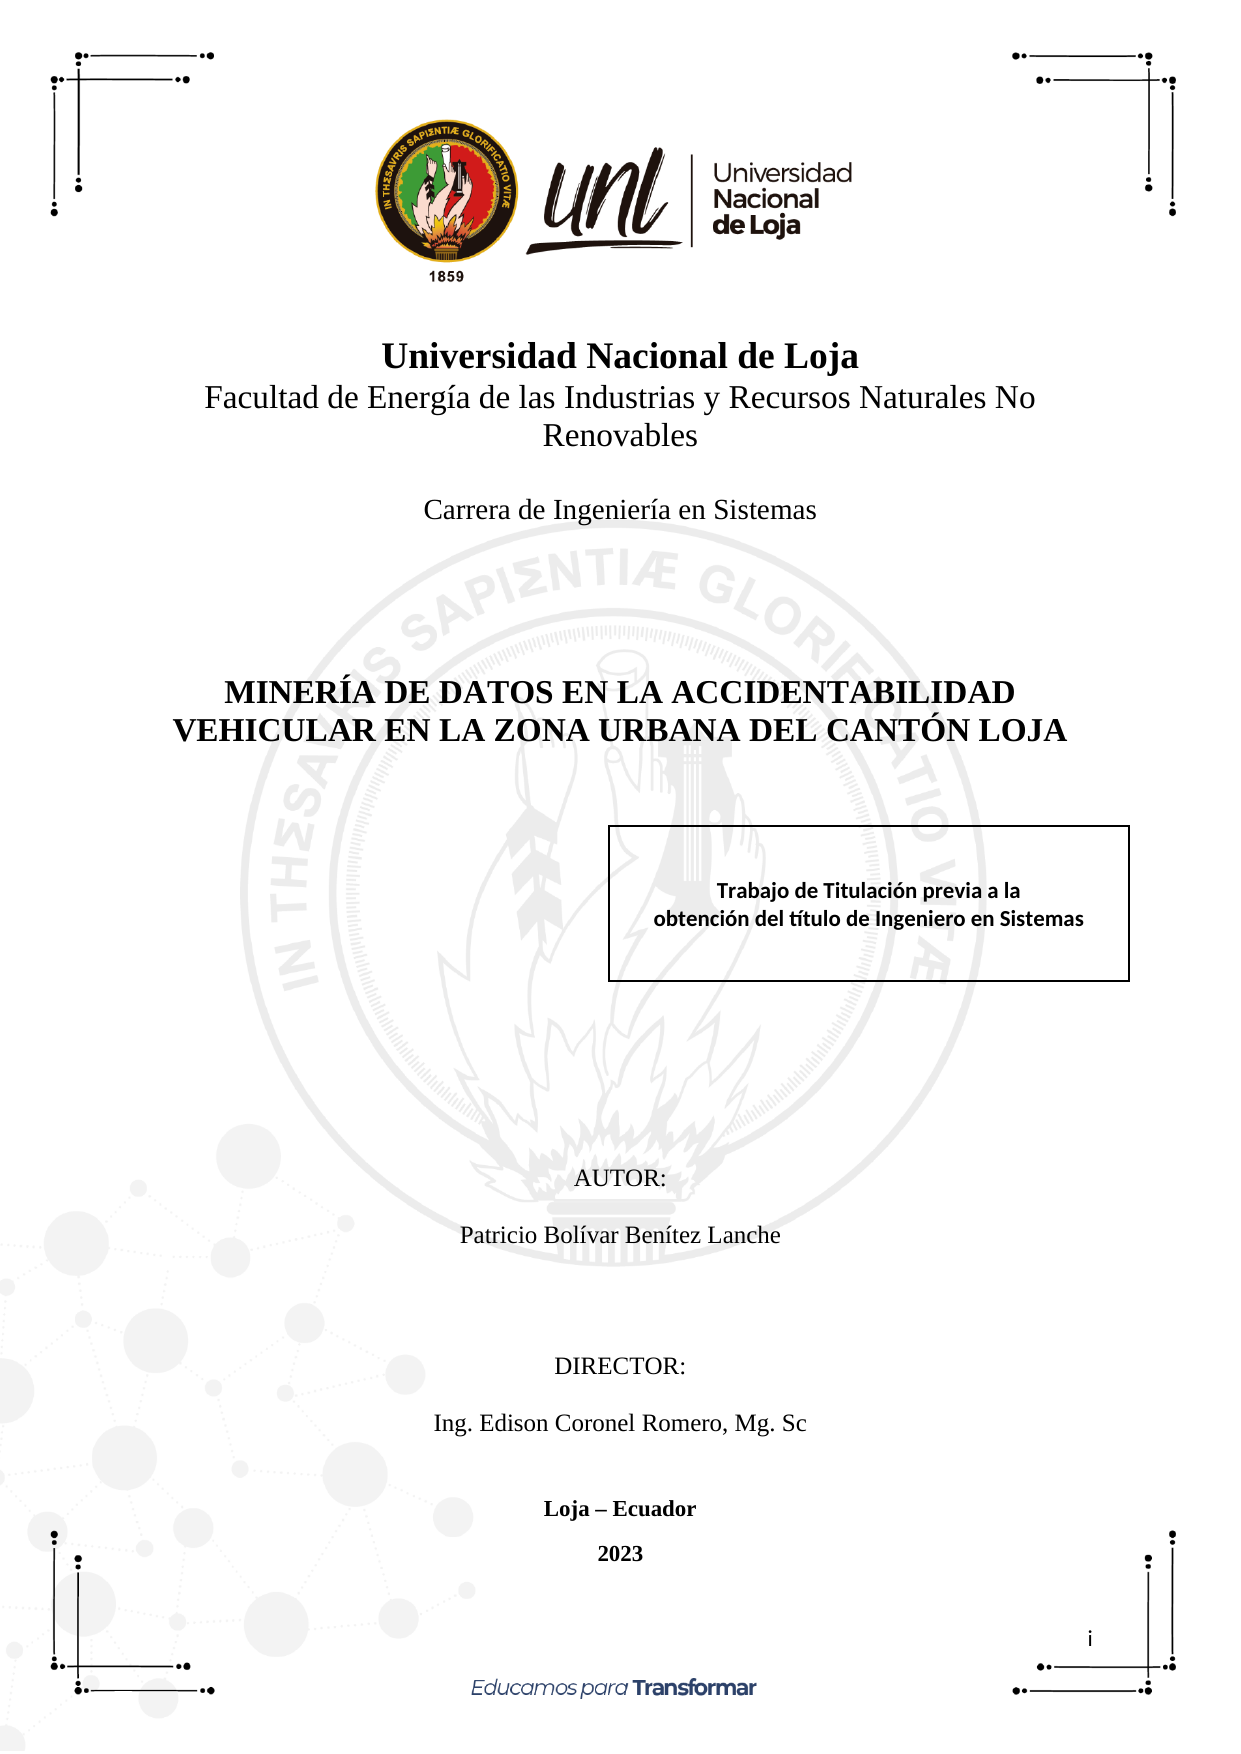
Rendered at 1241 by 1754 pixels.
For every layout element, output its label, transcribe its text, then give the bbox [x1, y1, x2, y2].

text 2023 [148, 1540, 1092, 1566]
text DIRECTOR: [148, 1351, 1092, 1379]
text Ing. Edison Coronel Romero, Mg. Sc [148, 1408, 1092, 1437]
text Universidad Nacional de Loja [148, 334, 1092, 377]
text MINERÍA DE DATOS EN LA ACCIDENTABILIDAD VEHICULAR EN LA ZONA URBANA DEL CANTÓN LOJA [148, 672, 1092, 749]
text Patricio Bolívar Benítez Lanche [148, 1220, 1092, 1249]
text Facultad de Energía de las Industrias y Recursos Naturales No Renovables [148, 377, 1092, 454]
text Carrera de Ingeniería en Sistemas [148, 492, 1092, 526]
picture [0, 0, 1234, 1751]
text AUTOR: [148, 1163, 1092, 1191]
text Loja – Ecuador [148, 1494, 1092, 1521]
